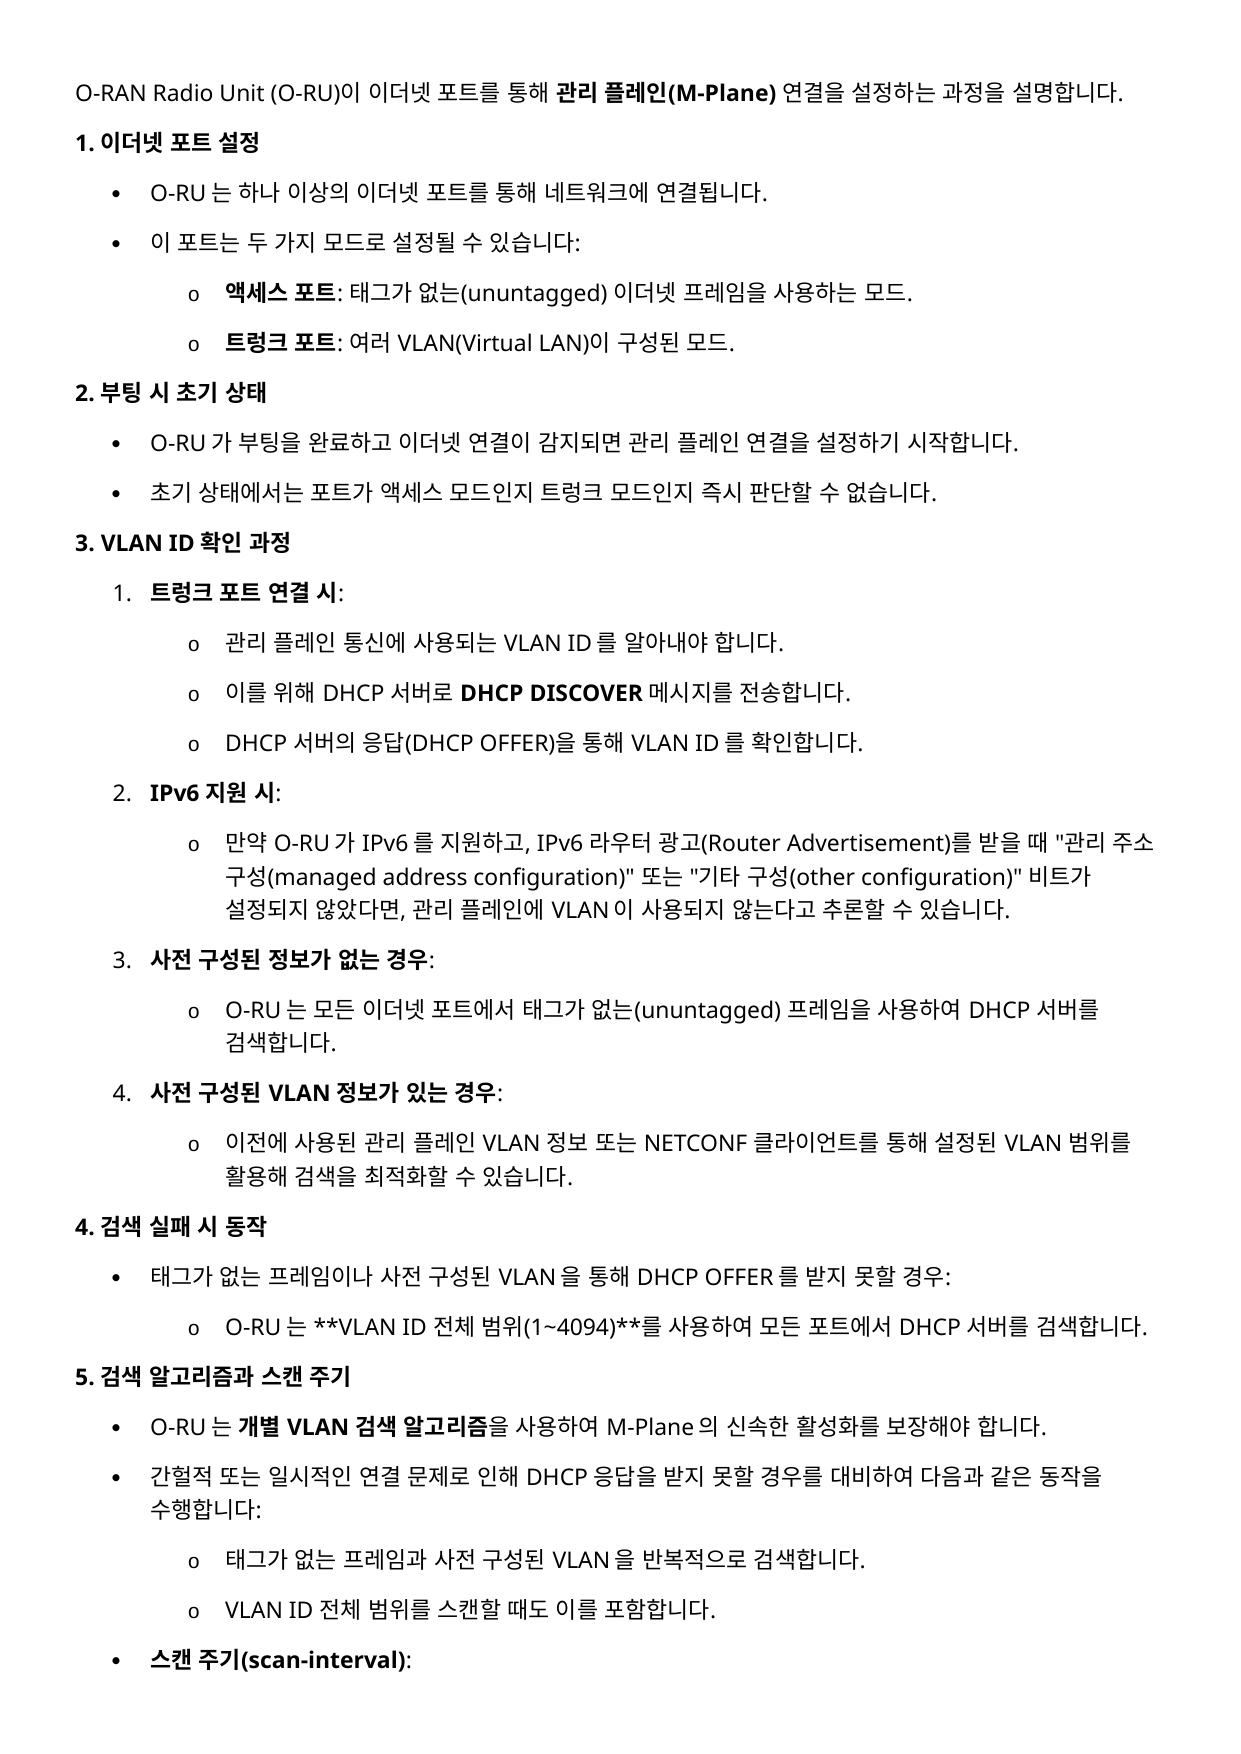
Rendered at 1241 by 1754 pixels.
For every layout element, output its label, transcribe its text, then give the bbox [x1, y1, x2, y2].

list 간헐적 또는 일시적인 연결 문제로 인해 DHCP 응답을 받지 못할 경우를 대비하여 다음과 같은 동작을 수행합니다: [112, 1458, 1165, 1525]
text 1. 이더넷 포트 설정 [75, 125, 1165, 158]
list 관리 플레인 통신에 사용되는 VLAN ID를 알아내야 합니다. [187, 625, 1165, 658]
list 스캔 주기(scan-interval): [112, 1642, 1165, 1675]
list 트렁크 포트 연결 시: [112, 575, 1165, 608]
list 만약 O-RU가 IPv6를 지원하고, IPv6 라우터 광고(Router Advertisement)를 받을 때 "관리 주소 구성(managed address configuration)" 또는 "기타 구성(other configuration)" 비트가 설정되지 않았다면, 관리 플레인에 VLAN이 사용되지 않는다고 추론할 수 있습니다. [187, 825, 1165, 925]
list 태그가 없는 프레임이나 사전 구성된 VLAN을 통해 DHCP OFFER를 받지 못할 경우: [112, 1258, 1165, 1292]
list 이 포트는 두 가지 모드로 설정될 수 있습니다: [112, 225, 1165, 258]
text O-RAN Radio Unit (O-RU)이 이더넷 포트를 통해 관리 플레인(M-Plane) 연결을 설정하는 과정을 설명합니다. [75, 75, 1165, 108]
list VLAN ID 전체 범위를 스캔할 때도 이를 포함합니다. [187, 1592, 1165, 1625]
list 액세스 포트: 태그가 없는(ununtagged) 이더넷 프레임을 사용하는 모드. [187, 275, 1165, 308]
text 2. 부팅 시 초기 상태 [75, 375, 1165, 408]
list O-RU는 **VLAN ID 전체 범위(1~4094)**를 사용하여 모든 포트에서 DHCP 서버를 검색합니다. [187, 1308, 1165, 1342]
list O-RU는 개별 VLAN 검색 알고리즘을 사용하여 M-Plane의 신속한 활성화를 보장해야 합니다. [112, 1408, 1165, 1442]
list 사전 구성된 VLAN 정보가 있는 경우: [112, 1075, 1165, 1108]
list IPv6 지원 시: [112, 775, 1165, 808]
list 초기 상태에서는 포트가 액세스 모드인지 트렁크 모드인지 즉시 판단할 수 없습니다. [112, 475, 1165, 508]
list 이전에 사용된 관리 플레인 VLAN 정보 또는 NETCONF 클라이언트를 통해 설정된 VLAN 범위를 활용해 검색을 최적화할 수 있습니다. [187, 1125, 1165, 1192]
text 4. 검색 실패 시 동작 [75, 1208, 1165, 1242]
list 태그가 없는 프레임과 사전 구성된 VLAN을 반복적으로 검색합니다. [187, 1542, 1165, 1575]
list 사전 구성된 정보가 없는 경우: [112, 942, 1165, 975]
list O-RU는 하나 이상의 이더넷 포트를 통해 네트워크에 연결됩니다. [112, 175, 1165, 208]
text 5. 검색 알고리즘과 스캔 주기 [75, 1358, 1165, 1392]
list 이를 위해 DHCP 서버로 DHCP DISCOVER 메시지를 전송합니다. [187, 675, 1165, 708]
list DHCP 서버의 응답(DHCP OFFER)을 통해 VLAN ID를 확인합니다. [187, 725, 1165, 758]
list O-RU는 모든 이더넷 포트에서 태그가 없는(ununtagged) 프레임을 사용하여 DHCP 서버를 검색합니다. [187, 992, 1165, 1058]
list 트렁크 포트: 여러 VLAN(Virtual LAN)이 구성된 모드. [187, 325, 1165, 358]
list O-RU가 부팅을 완료하고 이더넷 연결이 감지되면 관리 플레인 연결을 설정하기 시작합니다. [112, 425, 1165, 458]
text 3. VLAN ID 확인 과정 [75, 525, 1165, 558]
